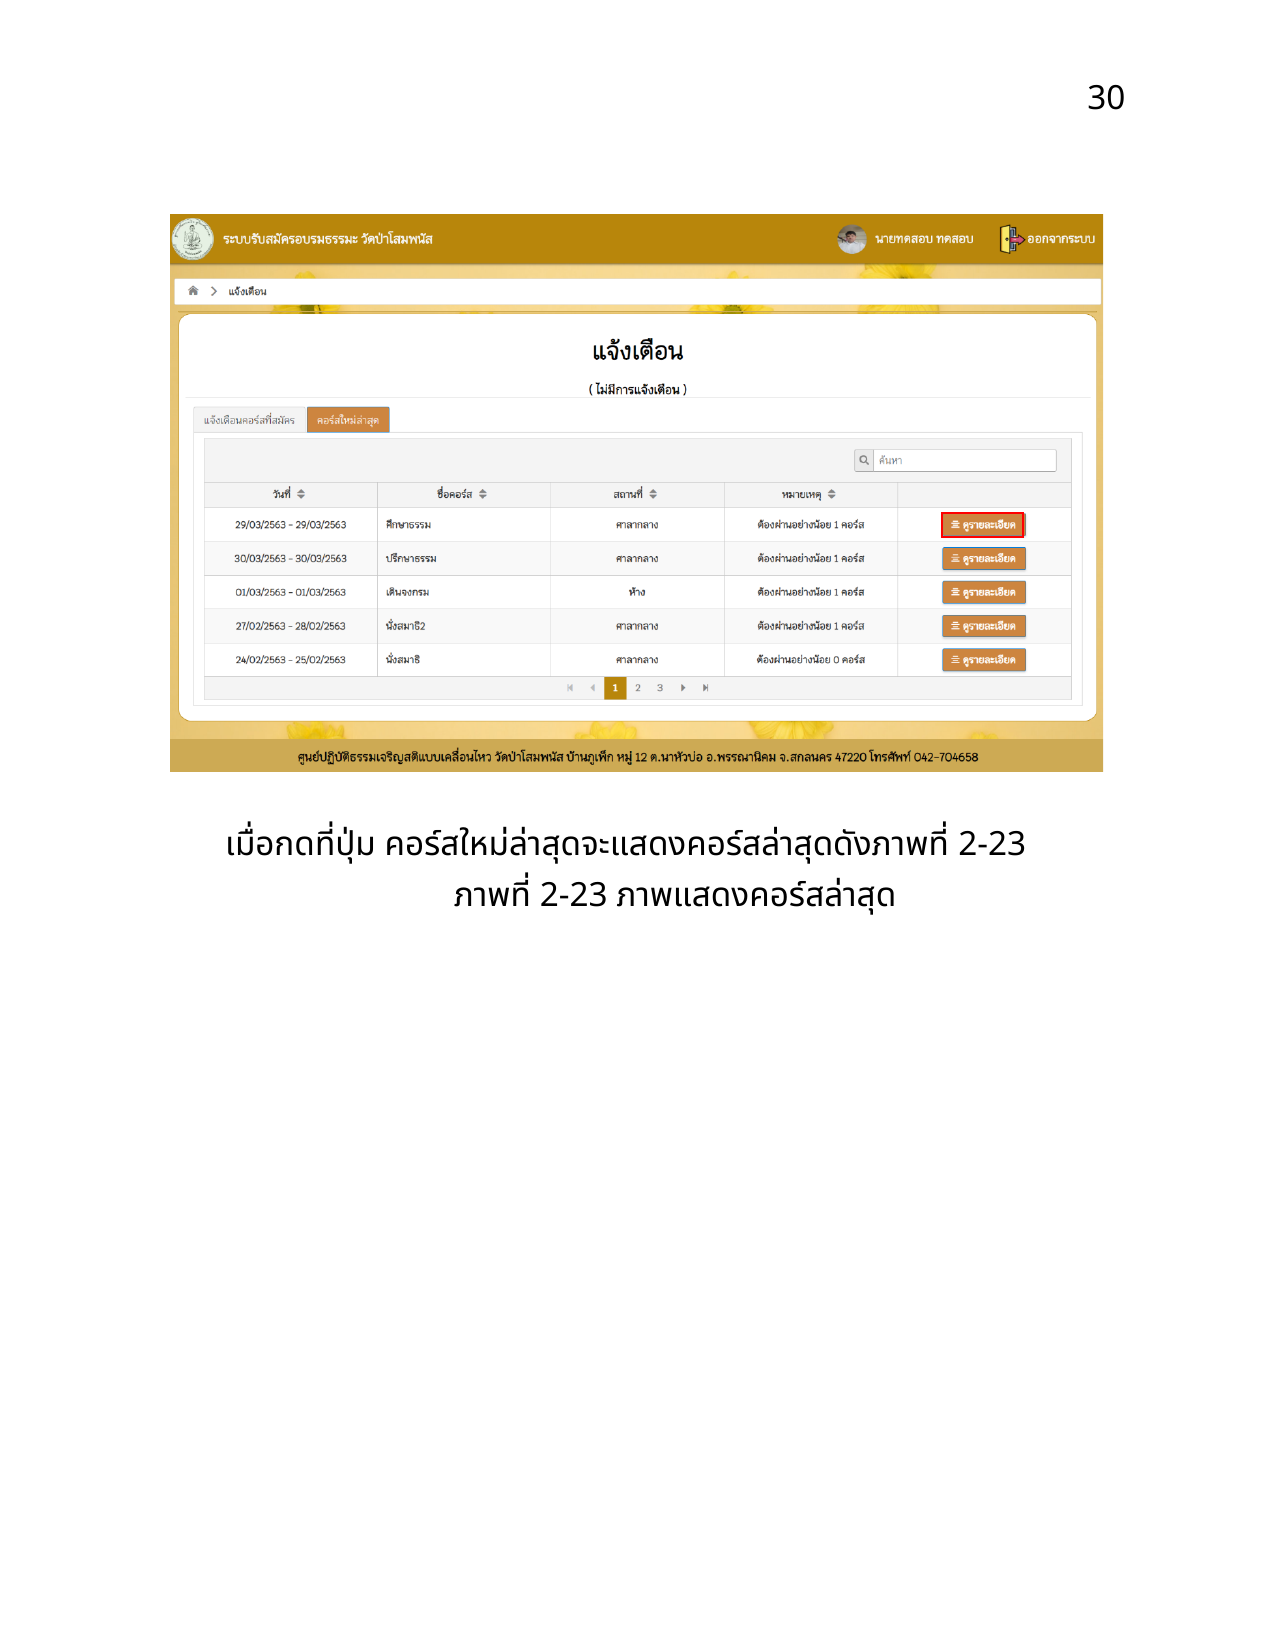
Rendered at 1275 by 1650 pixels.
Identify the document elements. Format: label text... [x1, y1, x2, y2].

text ภาพที่ 2-23 ภาพแสดงคอร์สล่าสุด [150, 871, 1125, 921]
picture [168, 214, 1103, 771]
